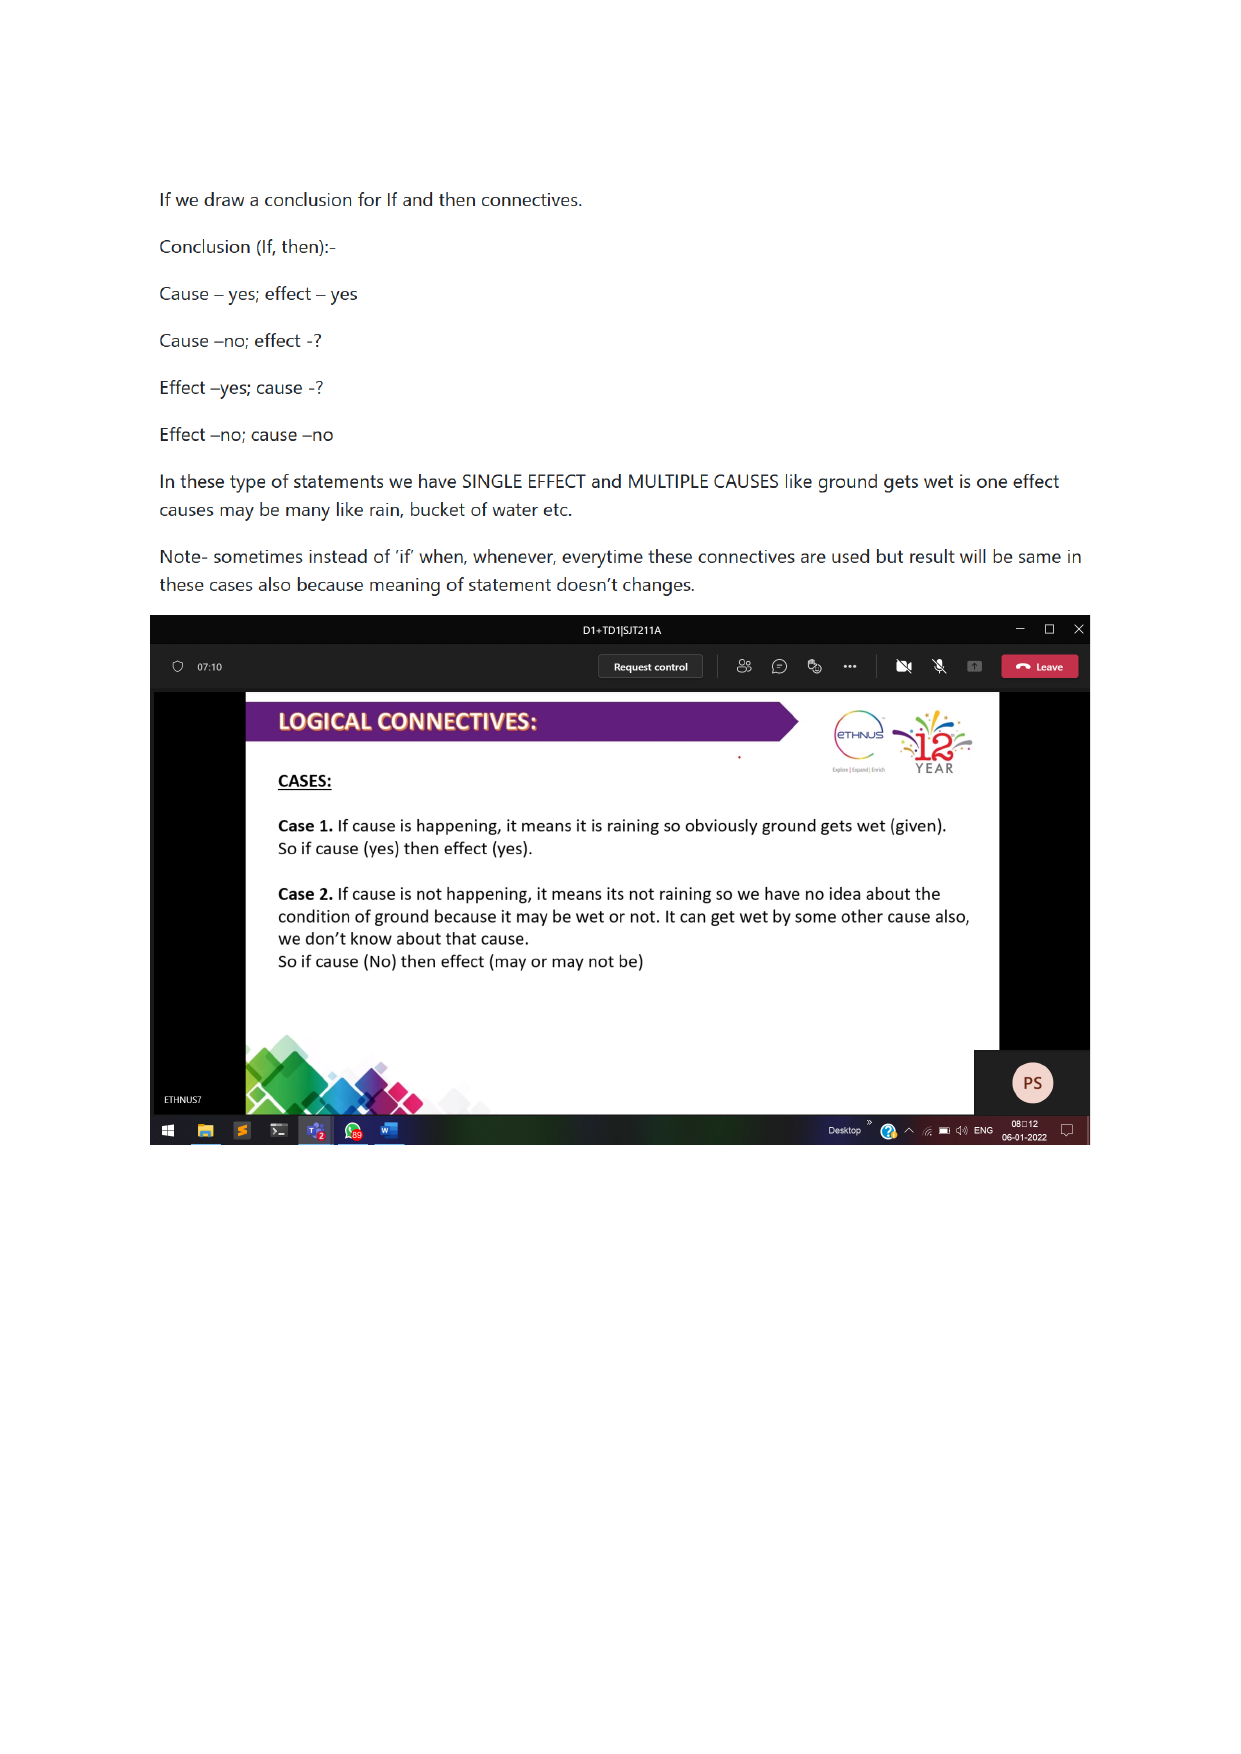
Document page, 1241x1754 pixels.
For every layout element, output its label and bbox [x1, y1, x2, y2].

picture [150, 180, 1091, 597]
picture [150, 615, 1091, 1145]
